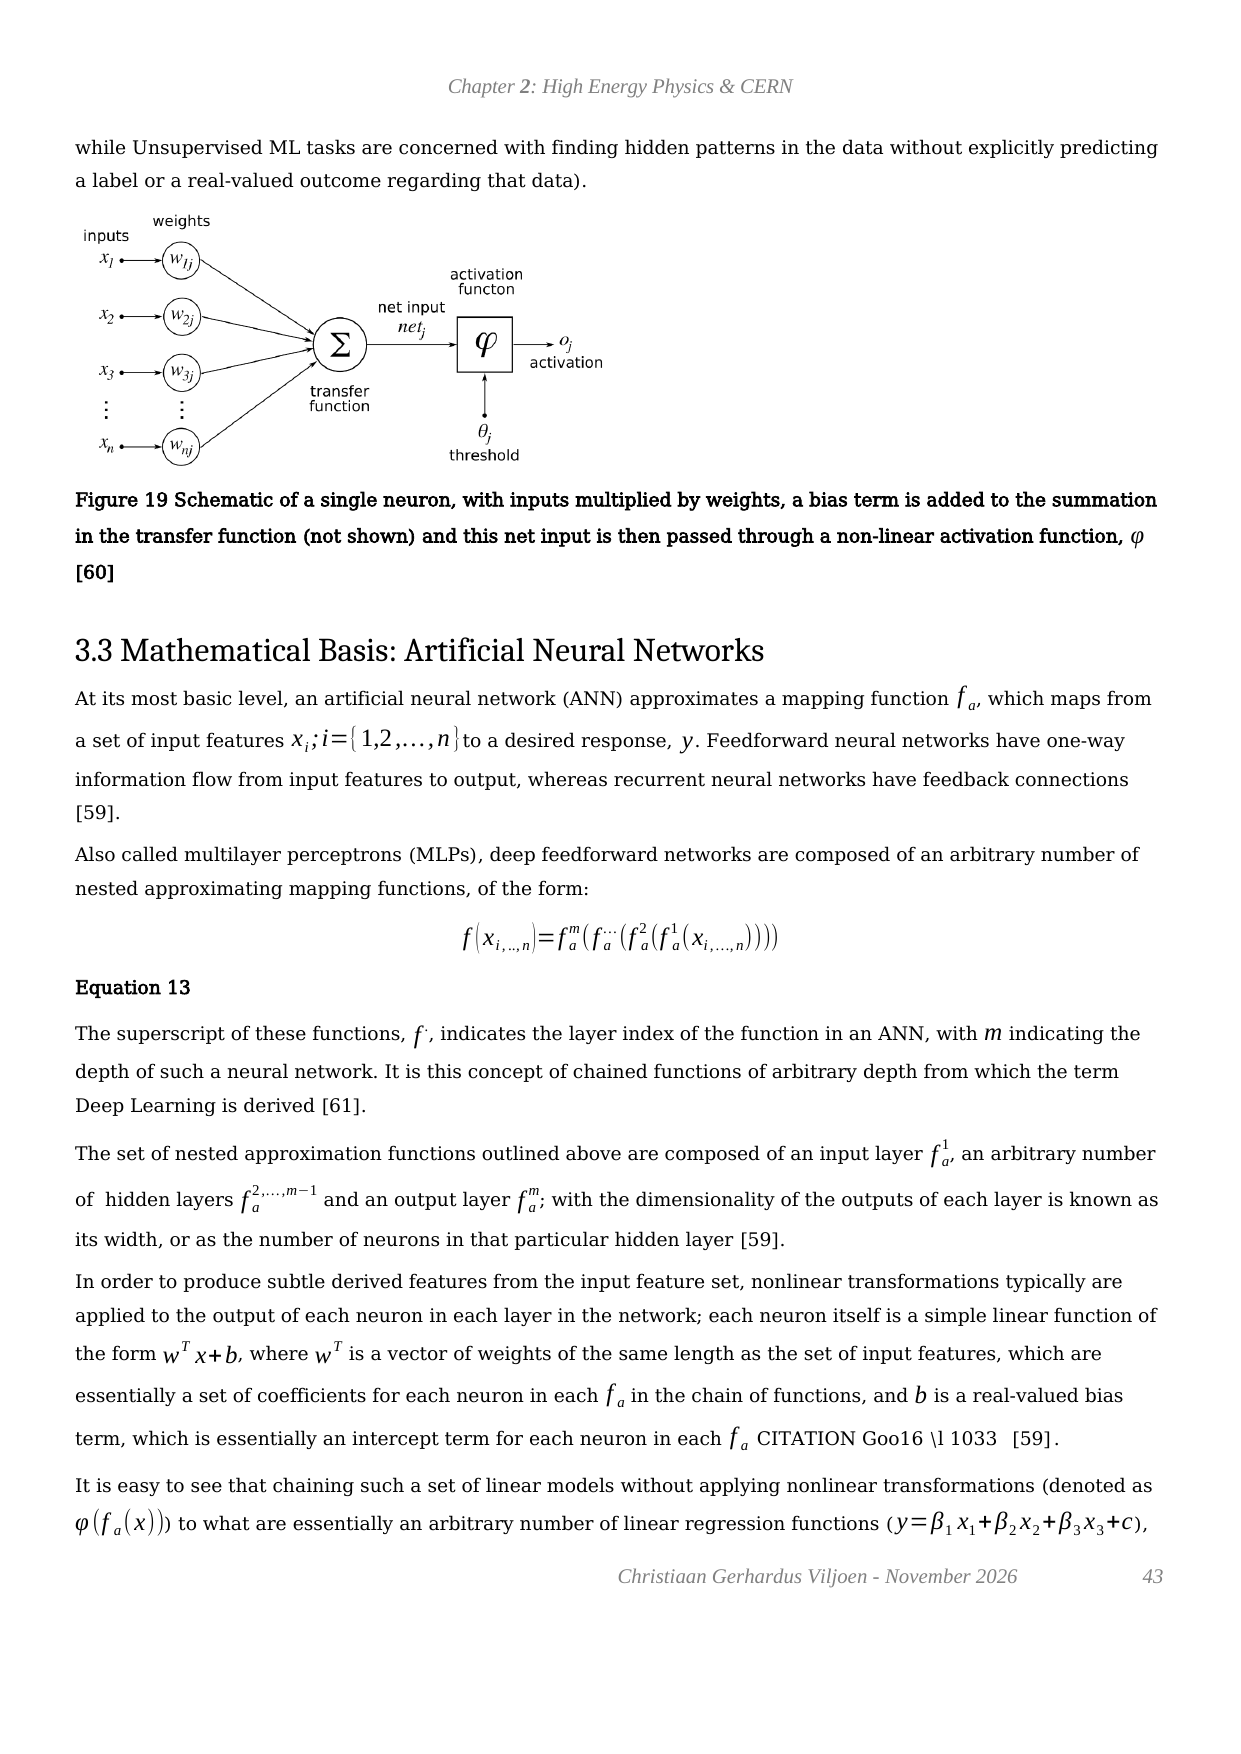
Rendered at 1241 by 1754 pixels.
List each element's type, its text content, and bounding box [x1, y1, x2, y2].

text The set of nested approximation functions outlined above are composed of an input layer , an arbitrary number of hidden layers and an output layer ; with the dimensionality of the outputs of each layer is known as its width, or as the number of neurons in that particular hidden layer. [75, 1136, 1165, 1250]
text The superscript of these functions, , indicates the layer index of the function in an ANN, with indicating the depth of such a neural network. It is this concept of chained functions of arbitrary depth from which the term Deep Learning is derived . [75, 1017, 1165, 1116]
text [75, 1473, 1165, 1539]
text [75, 135, 1165, 192]
picture [75, 211, 616, 468]
text Equation 13 [75, 975, 1165, 998]
text Also called multilayer perceptrons (MLPs), deep feedforward networks are composed of an arbitrary number of nested approximating mapping functions, of the form: [75, 843, 1165, 899]
text At its most basic level, an artificial neural network (ANN) approximates a mapping function , which maps from a set of input features to a desired response, . Feedforward neural networks have one-way information flow from input features to output, whereas recurrent neural networks have feedback connections. [75, 682, 1165, 824]
text In order to produce subtle derived features from the input feature set, nonlinear transformations typically are applied to the output of each neuron in each layer in the network; each neuron itself is a simple linear function of the form , where is a vector of weights of the same length as the set of input features, which are essentially a set of coefficients for each neuron in each in the chain of functions, and is a real-valued bias term, which is essentially an intercept term for each neuron in each . [75, 1270, 1165, 1454]
text Figure 19 Schematic of a single neuron, with inputs multiplied by weights, a bias term is added to the summation in the transfer function (not shown) and this net input is then passed through a non-linear activation function, [75, 487, 1165, 583]
subtitle Mathematical Basis: Artificial Neural Networks [75, 631, 1165, 670]
